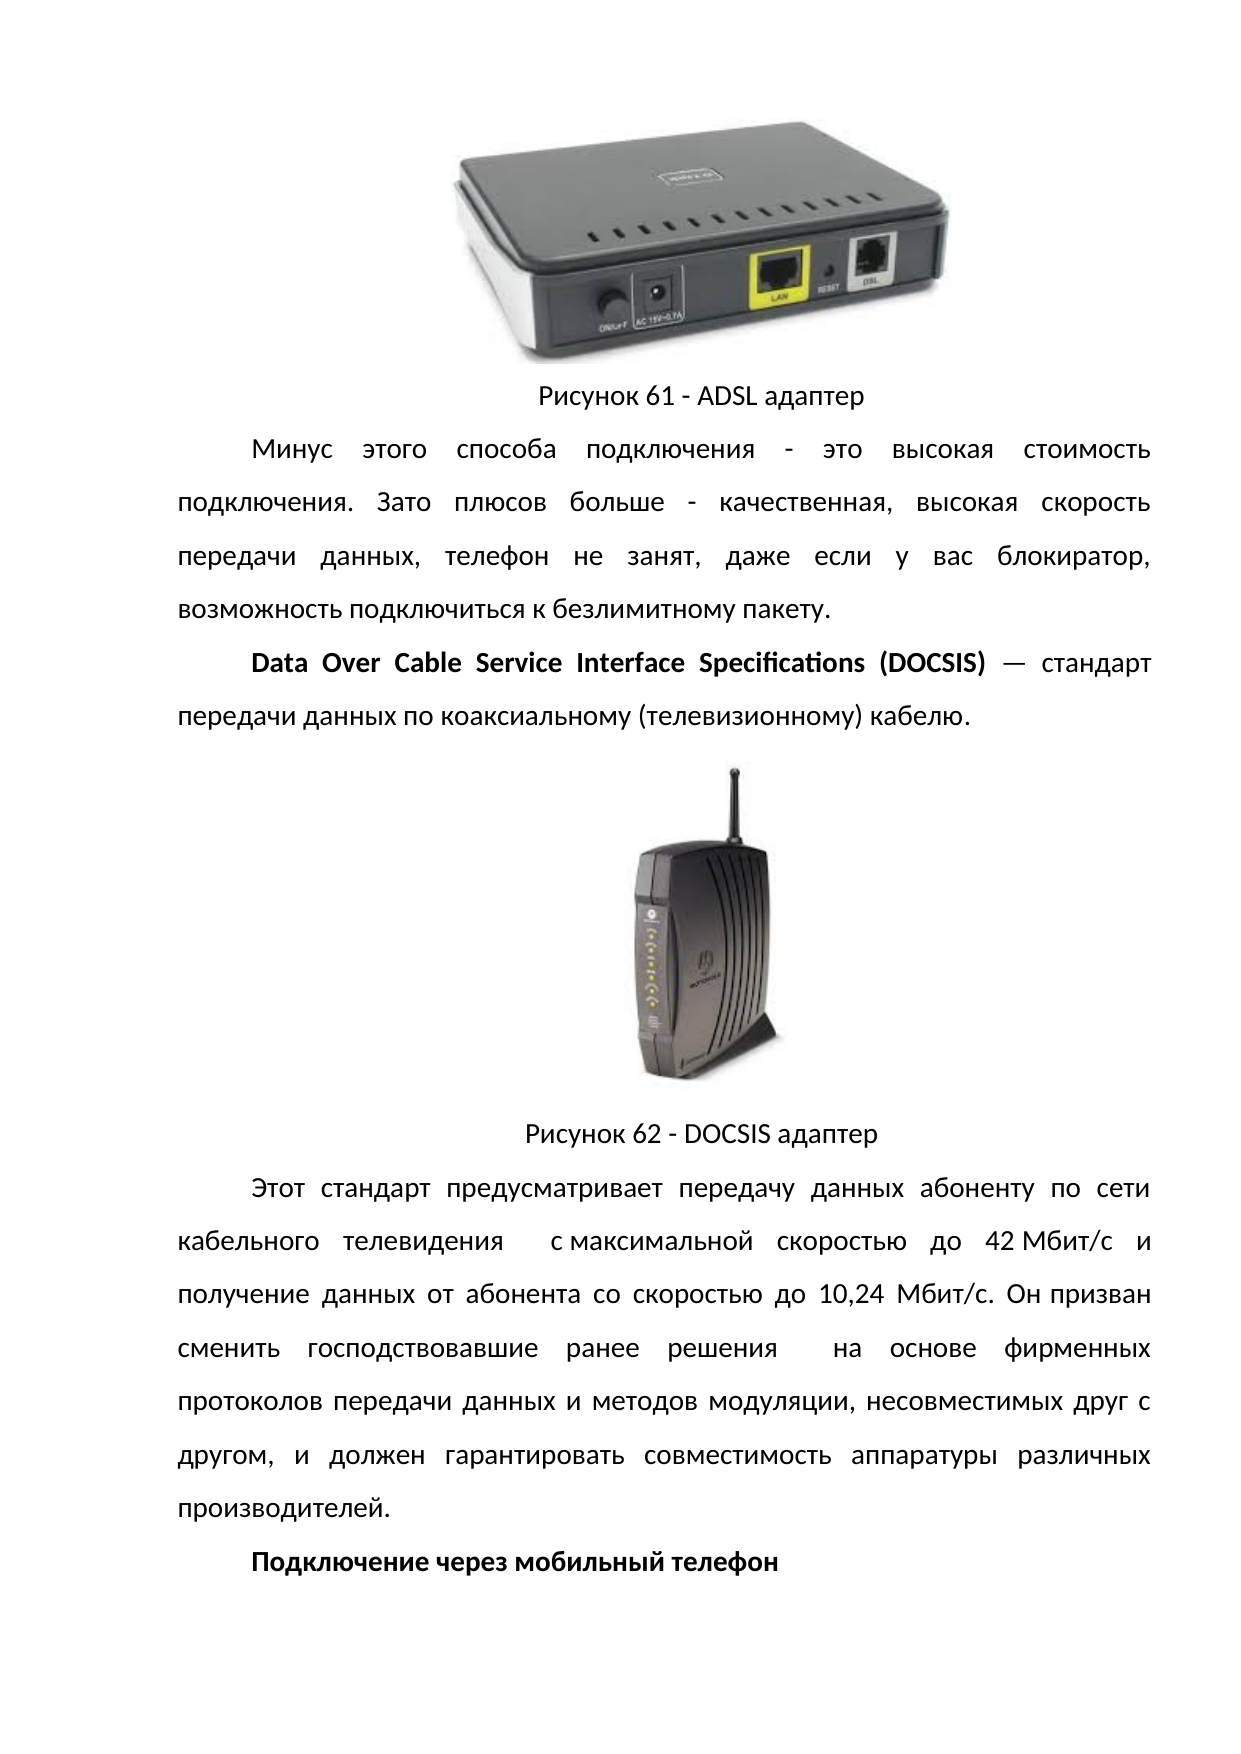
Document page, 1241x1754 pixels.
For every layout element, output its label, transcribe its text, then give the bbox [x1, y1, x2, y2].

text Этот стандарт предусматривает передачу данных абоненту по сети кабельного телевидения с максимальной скоростью до 42 Мбит/с и получение данных от абонента со скоростью до 10,24 Мбит/с. Он призван сменить господствовавшие ранее решения на основе фирменных протоколов передачи данных и методов модуляции, несовместимых друг с другом, и должен гарантировать совместимость аппаратуры различных производителей. [177, 1169, 1152, 1525]
picture [525, 750, 878, 1103]
text Data Over Cable Service Interface Specifications (DOCSIS) — стандарт передачи данных по коаксиальному (телевизионному) кабелю. [177, 644, 1152, 733]
text Рисунок 62 - DOCSIS адаптер [177, 1115, 1152, 1151]
text Подключение через мобильный телефон [177, 1543, 1152, 1578]
picture [450, 118, 953, 364]
text Минус этого способа подключения - это высокая стоимость подключения. Зато плюсов больше - качественная, высокая скорость передачи данных, телефон не занят, даже если у вас блокиратор, возможность подключиться к безлимитному пакету. [177, 430, 1152, 626]
text Рисунок 61 - ADSL адаптер [177, 377, 1152, 412]
